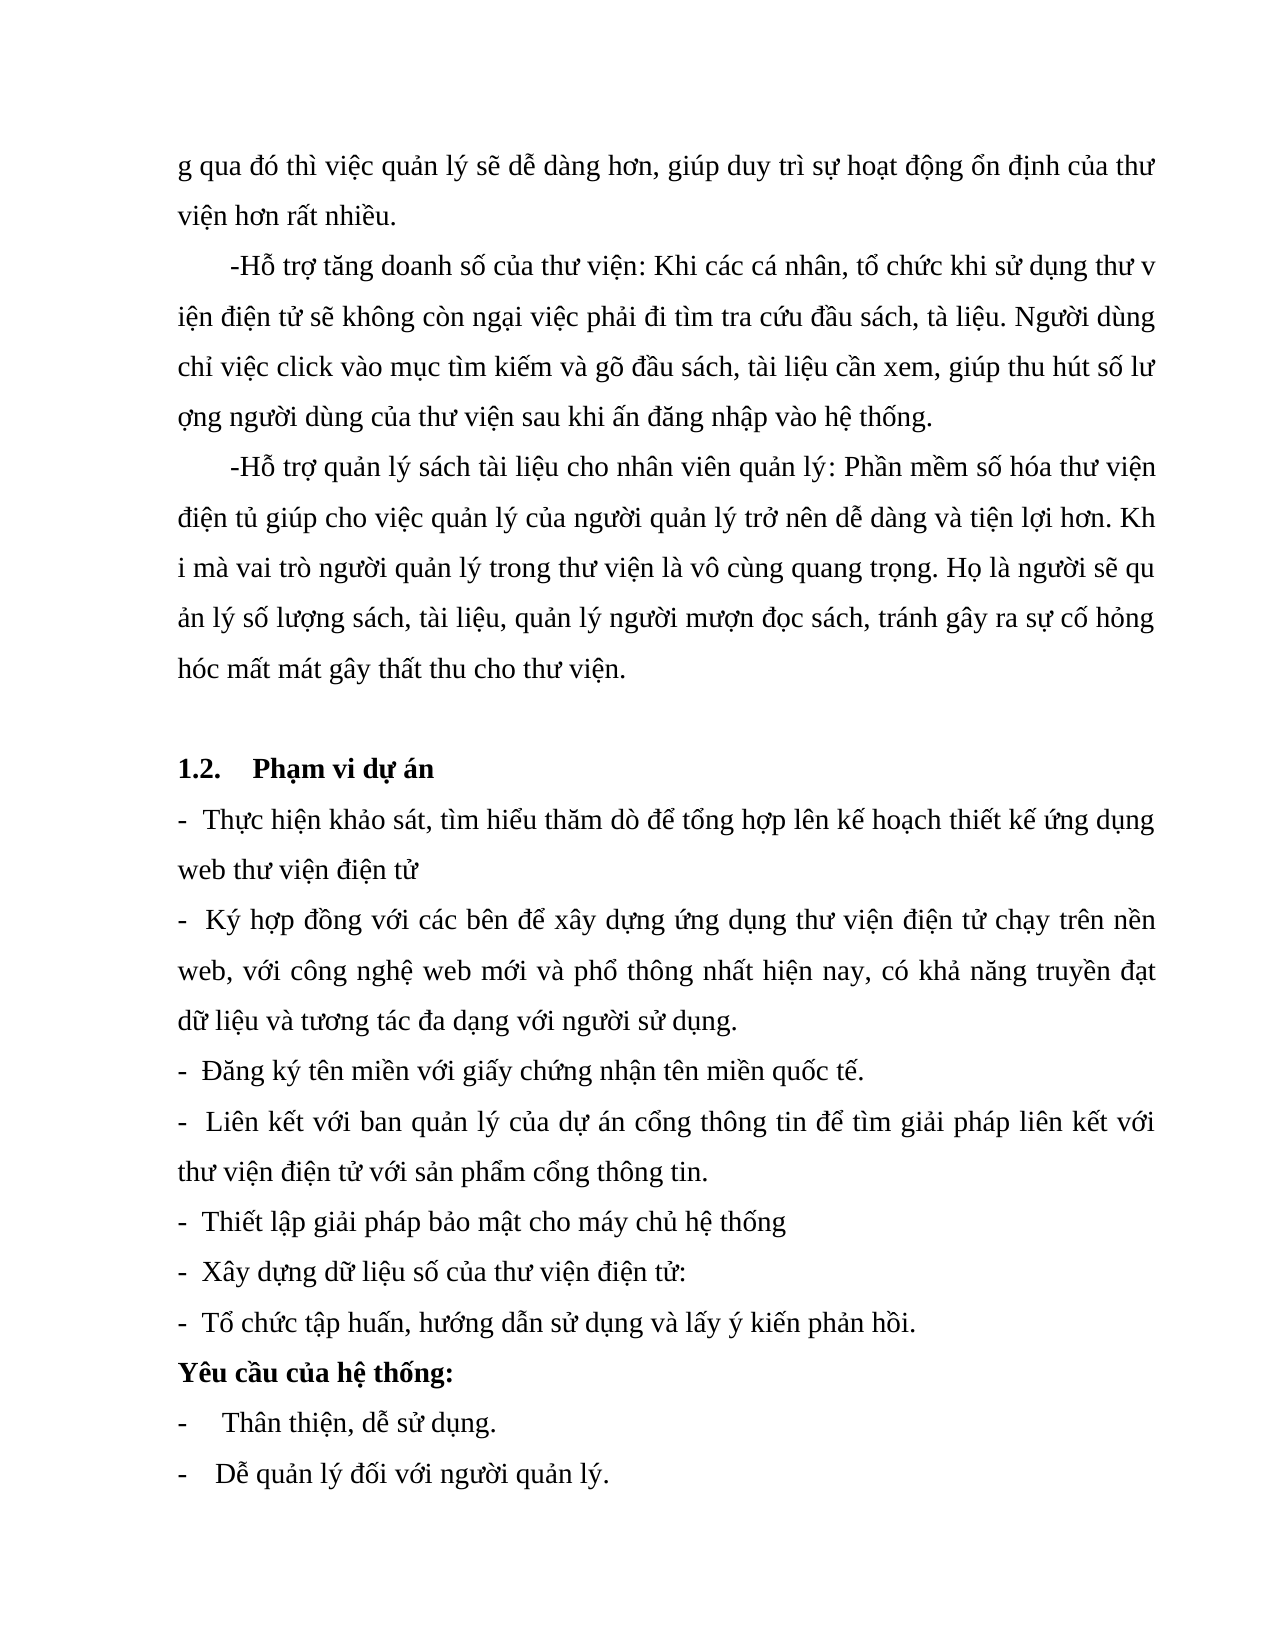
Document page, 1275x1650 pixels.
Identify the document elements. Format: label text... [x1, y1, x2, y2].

text - Ký hợp đồng với các bên để xây dựng ứng dụng thư viện điện tử chạy trên nền web, với công nghệ web mới và phổ thông nhất hiện nay, có khả năng truyền đạt dữ liệu và tương tác đa dạng với người sử dụng. [177, 902, 1157, 1037]
list Thân thiện, dễ sử dụng. [177, 1406, 1157, 1439]
text - Liên kết với ban quản lý của dự án cổng thông tin để tìm giải pháp liên kết với thư viện điện tử với sản phẩm cổng thông tin. [177, 1104, 1157, 1187]
text Yêu cầu của hệ thống: [177, 1355, 1157, 1389]
text -Hỗ trợ tăng doanh số của thư viện: Khi các cá nhân, tổ chức khi sử dụng thư viện điện tử sẽ không còn ngại việc phải đi tìm tra cứu đầu sách, tà liệu. Người dùng chỉ việc click vào mục tìm kiếm và gõ đầu sách, tài liệu cần xem, giúp thu hút số lượng người dùng của thư viện sau khi ấn đăng nhập vào hệ thống. [177, 248, 1157, 433]
text - Tổ chức tập huấn, hướng dẫn sử dụng và lấy ý kiến phản hồi. [177, 1305, 1157, 1338]
text - Thực hiện khảo sát, tìm hiểu thăm dò để tổng hợp lên kế hoạch thiết kế ứng dụng web thư viện điện tử [177, 802, 1157, 886]
list Phạm vi dự án [177, 751, 1157, 785]
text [177, 148, 1157, 232]
text -Hỗ trợ quản lý sách tài liệu cho nhân viên quản lý: Phần mềm số hóa thư viện điện tủ giúp cho việc quản lý của người quản lý trở nên dễ dàng và tiện lợi hơn. Khi mà vai trò người quản lý trong thư viện là vô cùng quang trọng. Họ là người sẽ quản lý số lượng sách, tài liệu, quản lý người mượn đọc sách, tránh gây ra sự cố hỏng hóc mất mát gây thất thu cho thư viện. [177, 449, 1157, 684]
text - Đăng ký tên miền với giấy chứng nhận tên miền quốc tế. [177, 1053, 1157, 1087]
text - Thiết lập giải pháp bảo mật cho máy chủ hệ thống [177, 1204, 1157, 1238]
list Dễ quản lý đối với người quản lý. [177, 1456, 1157, 1489]
text - Xây dựng dữ liệu số của thư viện điện tử: [177, 1254, 1157, 1288]
